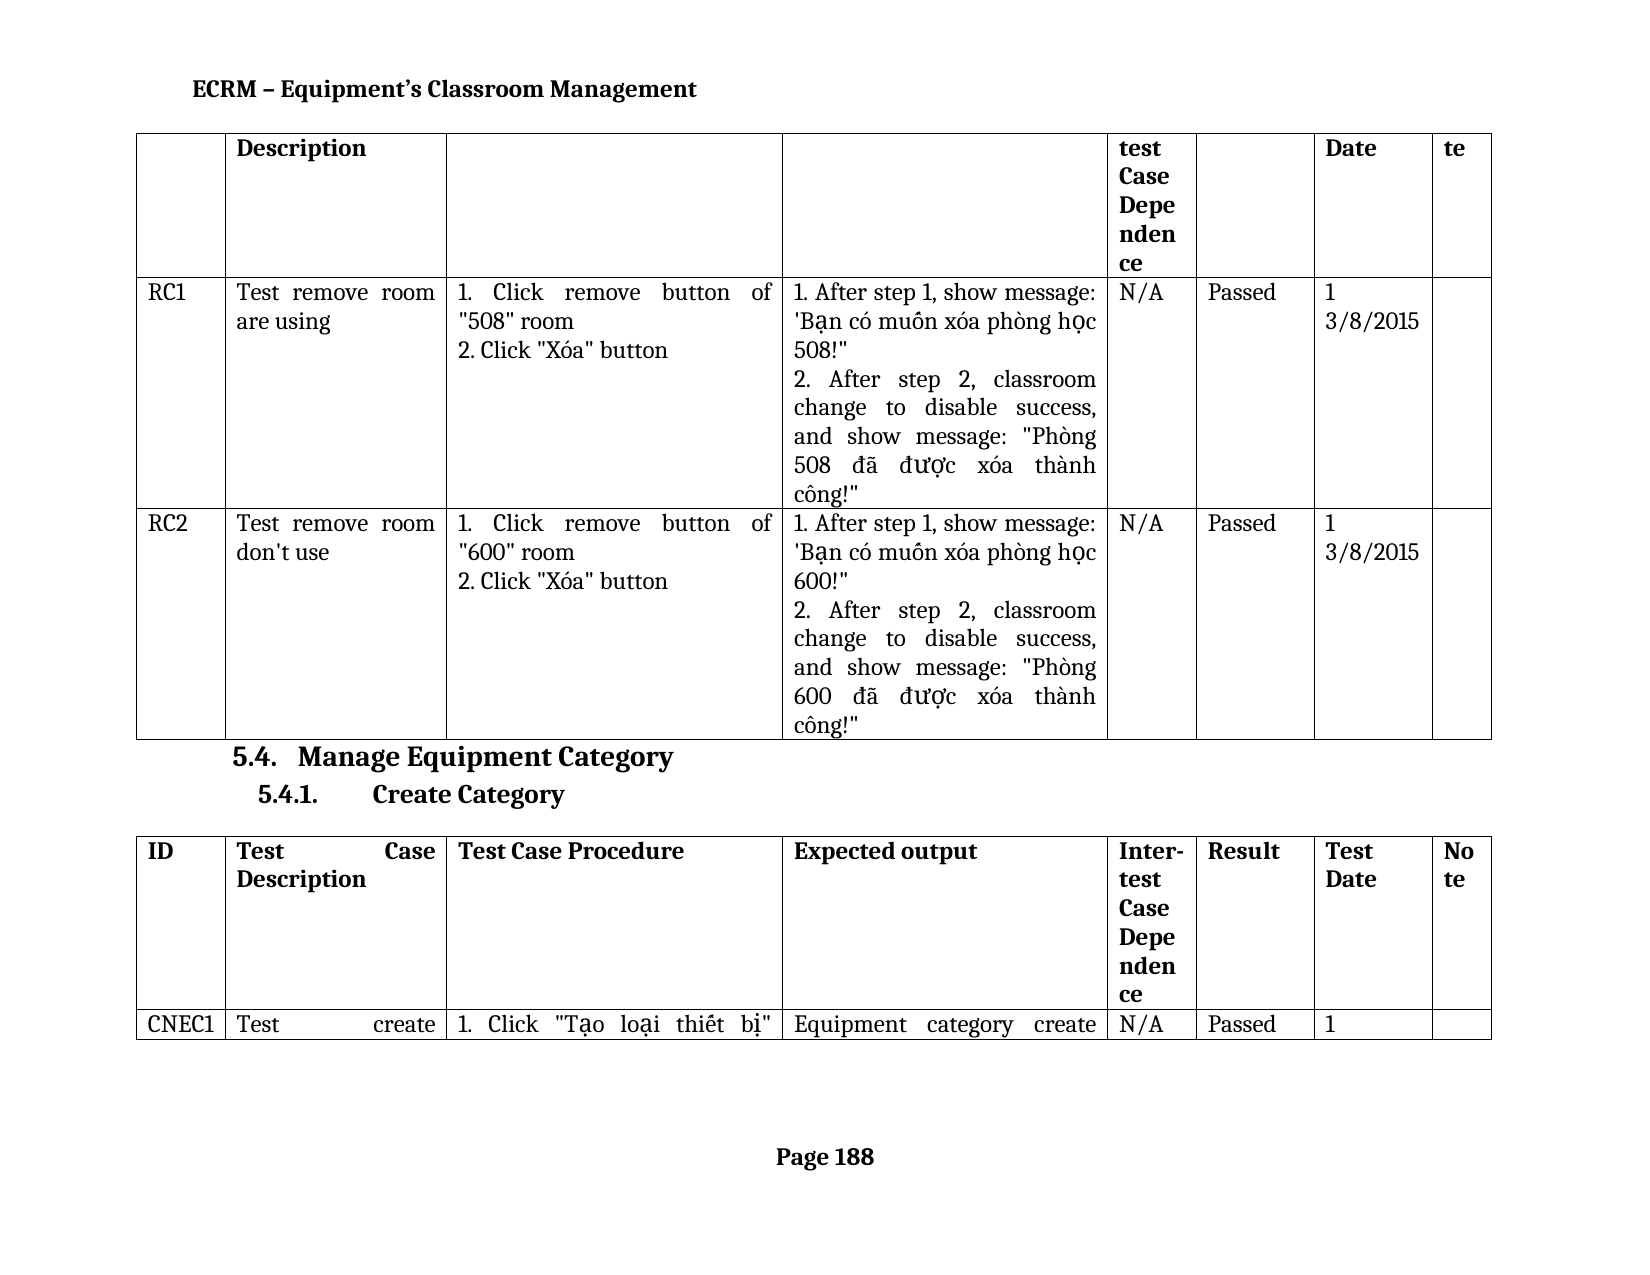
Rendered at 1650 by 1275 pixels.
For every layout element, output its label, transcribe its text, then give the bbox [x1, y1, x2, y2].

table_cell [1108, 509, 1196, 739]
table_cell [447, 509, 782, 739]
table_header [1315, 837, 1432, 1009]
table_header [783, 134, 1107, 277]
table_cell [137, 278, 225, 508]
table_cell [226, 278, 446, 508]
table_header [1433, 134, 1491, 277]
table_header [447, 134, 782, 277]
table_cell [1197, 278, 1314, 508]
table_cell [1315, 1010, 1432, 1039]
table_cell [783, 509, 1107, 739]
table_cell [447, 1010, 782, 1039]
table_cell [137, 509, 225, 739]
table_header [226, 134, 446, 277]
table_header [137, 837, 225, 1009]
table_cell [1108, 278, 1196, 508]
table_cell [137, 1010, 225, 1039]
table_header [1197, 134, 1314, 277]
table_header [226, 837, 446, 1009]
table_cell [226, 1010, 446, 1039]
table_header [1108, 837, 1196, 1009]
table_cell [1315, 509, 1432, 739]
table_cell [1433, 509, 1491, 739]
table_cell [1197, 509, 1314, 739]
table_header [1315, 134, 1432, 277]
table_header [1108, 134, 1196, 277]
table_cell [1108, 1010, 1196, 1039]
list Manage Equipment Category [232, 740, 1502, 774]
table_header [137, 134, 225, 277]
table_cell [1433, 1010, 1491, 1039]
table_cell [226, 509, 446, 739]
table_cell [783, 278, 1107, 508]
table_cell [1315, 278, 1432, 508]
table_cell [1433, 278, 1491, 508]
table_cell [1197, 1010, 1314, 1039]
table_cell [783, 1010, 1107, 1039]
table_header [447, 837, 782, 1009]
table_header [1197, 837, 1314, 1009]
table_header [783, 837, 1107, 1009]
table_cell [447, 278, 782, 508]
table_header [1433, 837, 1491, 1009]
list Create Category [258, 779, 1502, 810]
